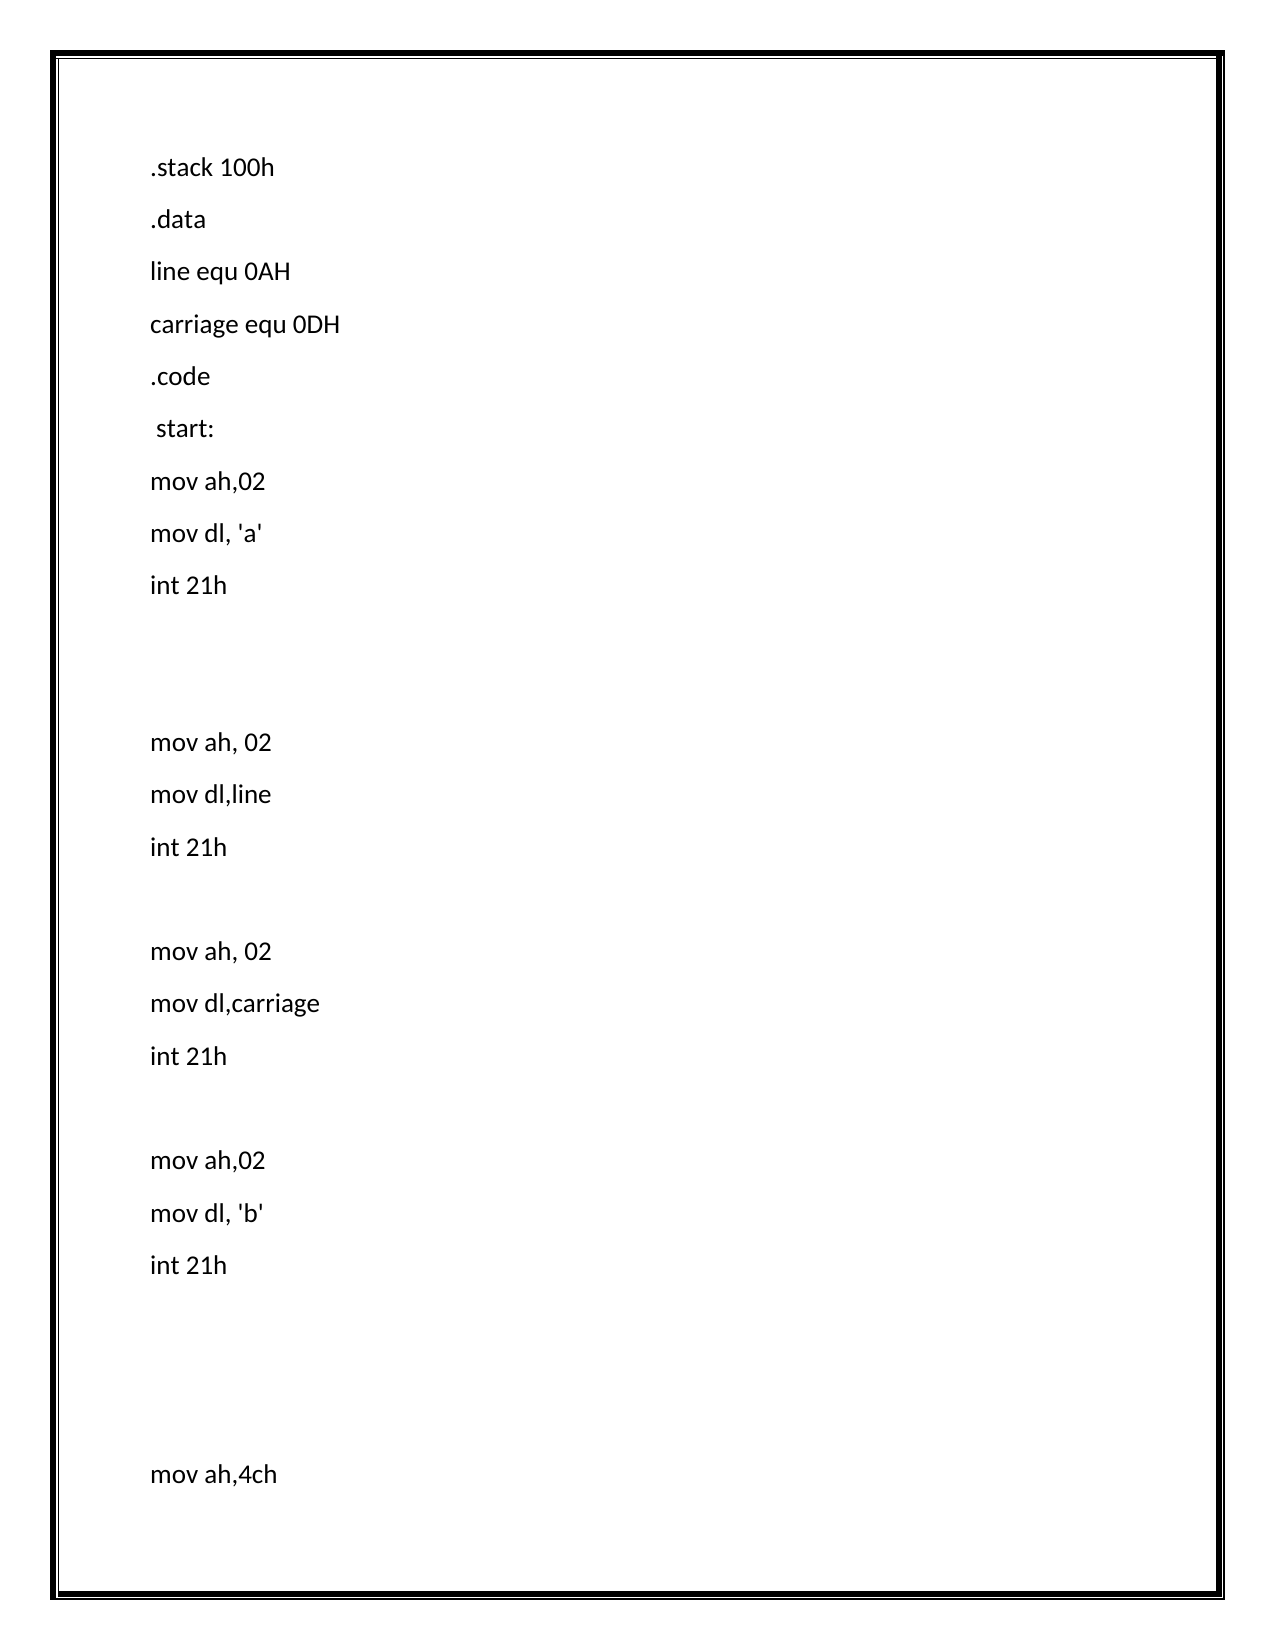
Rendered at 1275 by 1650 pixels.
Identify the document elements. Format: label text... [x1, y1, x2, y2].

text int 21h [150, 1039, 1125, 1072]
text mov dl, 'b' [150, 1196, 1125, 1229]
text mov ah,02 [150, 1143, 1125, 1177]
text .data [150, 202, 1125, 235]
text mov ah, 02 [150, 934, 1125, 967]
text mov ah, 02 [150, 725, 1125, 758]
text .stack 100h [150, 150, 1125, 183]
text mov dl,line [150, 777, 1125, 811]
text start: [150, 411, 1125, 444]
text mov ah,4ch [150, 1457, 1125, 1490]
text mov dl,carriage [150, 987, 1125, 1020]
text int 21h [150, 568, 1125, 601]
text carriage equ 0DH [150, 307, 1125, 340]
text line equ 0AH [150, 254, 1125, 288]
text .code [150, 359, 1125, 392]
text mov dl, 'a' [150, 516, 1125, 549]
text mov ah,02 [150, 464, 1125, 497]
text int 21h [150, 1248, 1125, 1281]
text int 21h [150, 830, 1125, 863]
